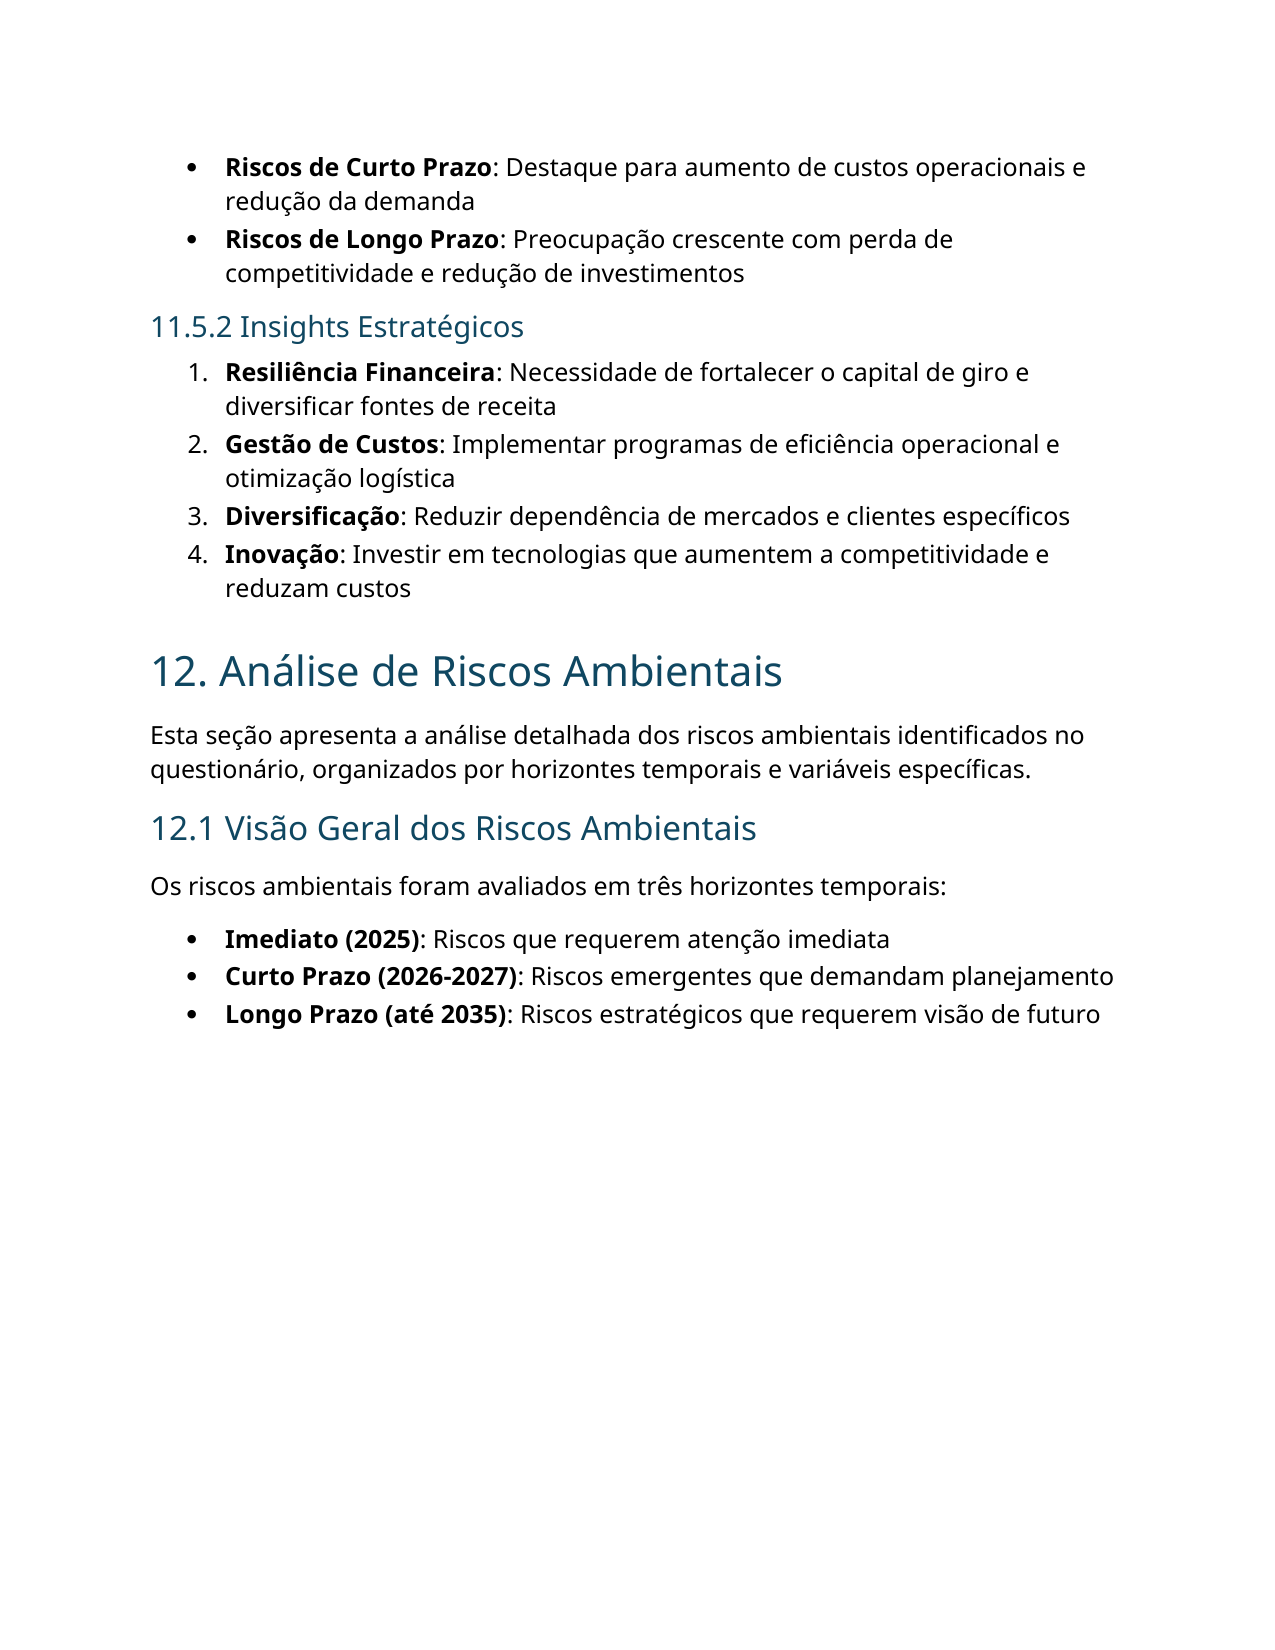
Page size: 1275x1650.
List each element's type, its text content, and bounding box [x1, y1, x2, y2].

list Riscos de Curto Prazo: Destaque para aumento de custos operacionais e redução da demanda [187, 150, 1125, 218]
text Esta seção apresenta a análise detalhada dos riscos ambientais identificados no questionário, organizados por horizontes temporais e variáveis específicas. [150, 717, 1125, 786]
text Os riscos ambientais foram avaliados em três horizontes temporais: [150, 868, 1125, 902]
subtitle 12.1 Visão Geral dos Riscos Ambientais [150, 804, 1125, 850]
subtitle 11.5.2 Insights Estratégicos [150, 307, 1125, 346]
list Imediato (2025): Riscos que requerem atenção imediata [187, 921, 1125, 955]
subtitle 12. Análise de Riscos Ambientais [150, 642, 1125, 699]
list Diversificação: Reduzir dependência de mercados e clientes específicos [187, 498, 1125, 532]
list Resiliência Financeira: Necessidade de fortalecer o capital de giro e diversificar fontes de receita [187, 355, 1125, 423]
list Inovação: Investir em tecnologias que aumentem a competitividade e reduzam custos [187, 536, 1125, 604]
list Riscos de Longo Prazo: Preocupação crescente com perda de competitividade e redução de investimentos [187, 222, 1125, 290]
list Gestão de Custos: Implementar programas de eficiência operacional e otimização logística [187, 427, 1125, 495]
list Curto Prazo (2026-2027): Riscos emergentes que demandam planejamento [187, 959, 1125, 993]
list Longo Prazo (até 2035): Riscos estratégicos que requerem visão de futuro [187, 997, 1125, 1031]
